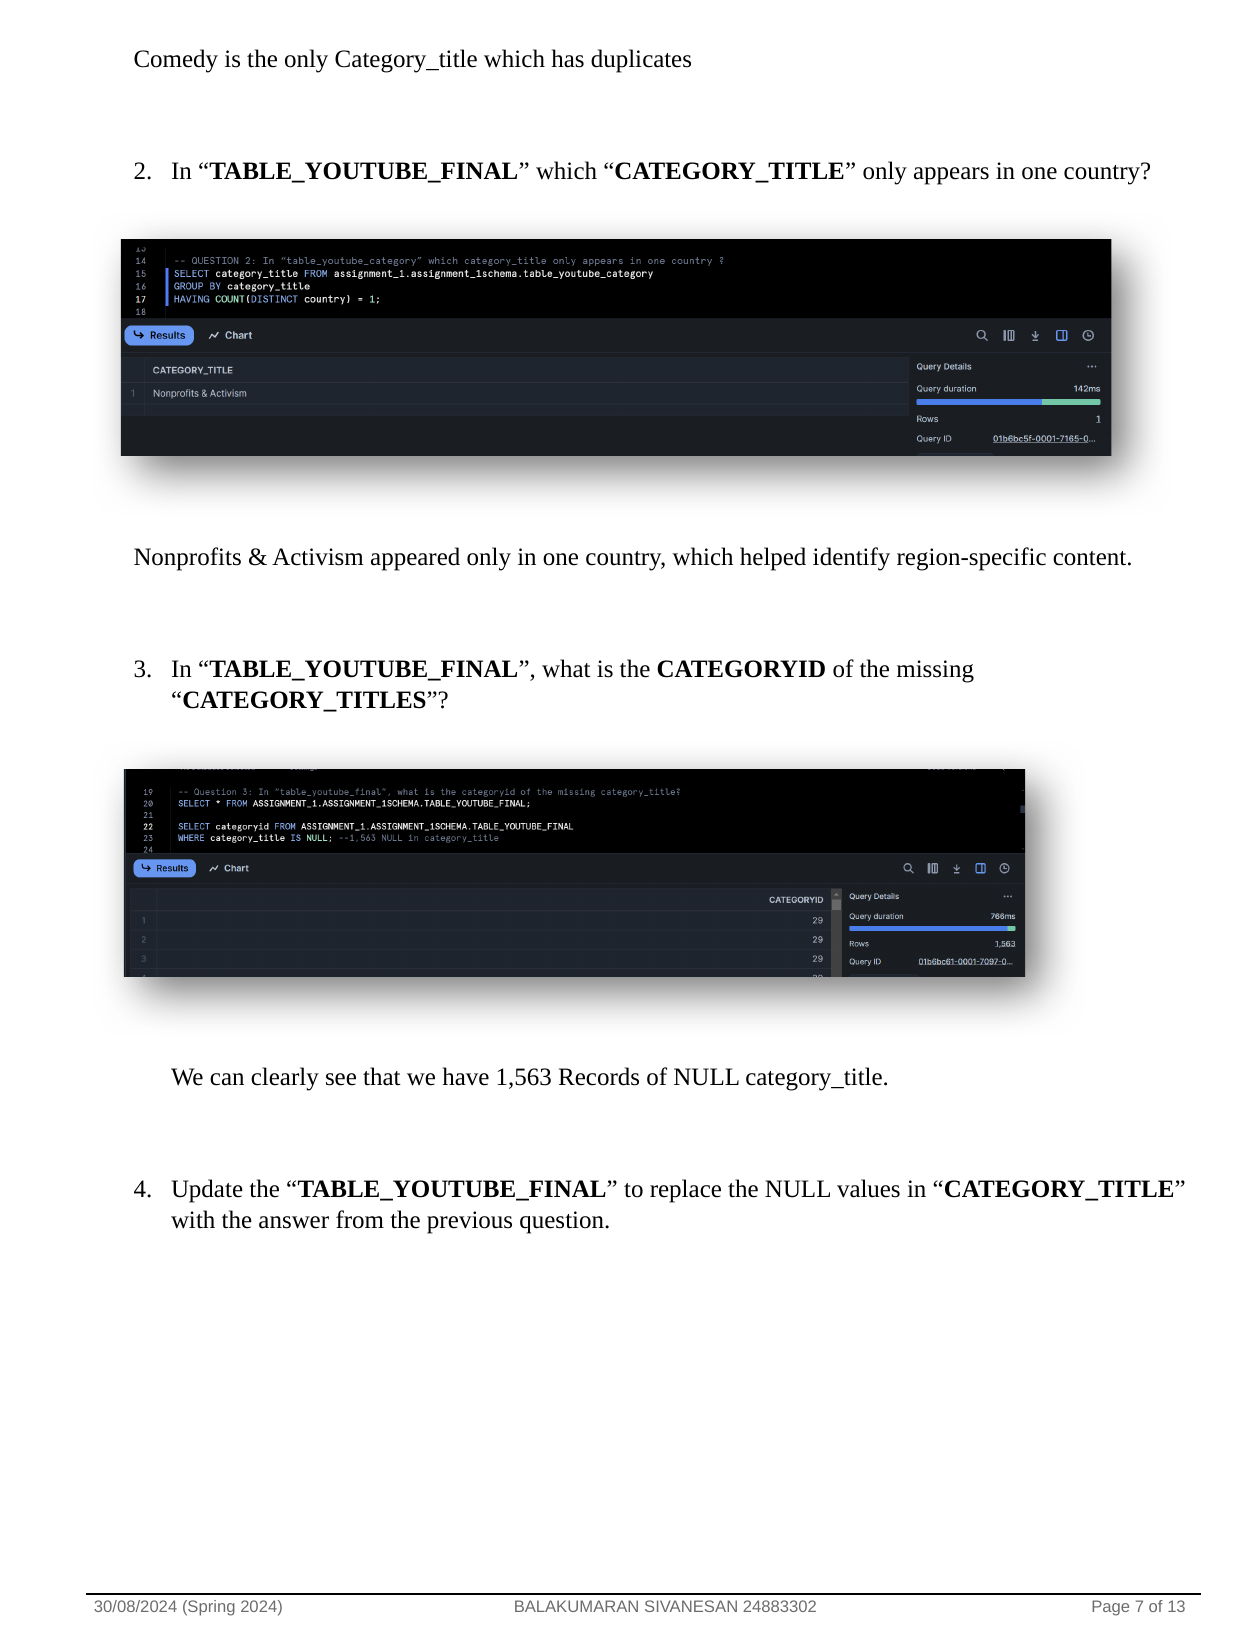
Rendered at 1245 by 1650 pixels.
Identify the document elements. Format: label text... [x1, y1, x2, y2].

list Update the “TABLE_YOUTUBE_FINAL” to replace the NULL values in “CATEGORY_TITLE” with the answer from the previous question. [133, 1174, 1186, 1234]
list In “TABLE_YOUTUBE_FINAL”, what is the CATEGORYID of the missing “CATEGORY_TITLES”? [133, 654, 1186, 714]
list In “TABLE_YOUTUBE_FINAL” which “CATEGORY_TITLE” only appears in one country? [133, 156, 1186, 184]
text Comedy is the only Category_title which has duplicates [96, 44, 1186, 72]
list We can clearly see that we have 1,563 Records of NULL category_title. [171, 1062, 1186, 1091]
text Nonprofits & Activism appeared only in one country, which helped identify region-specific content. [96, 542, 1186, 571]
picture [123, 769, 1026, 977]
picture [120, 239, 1112, 456]
